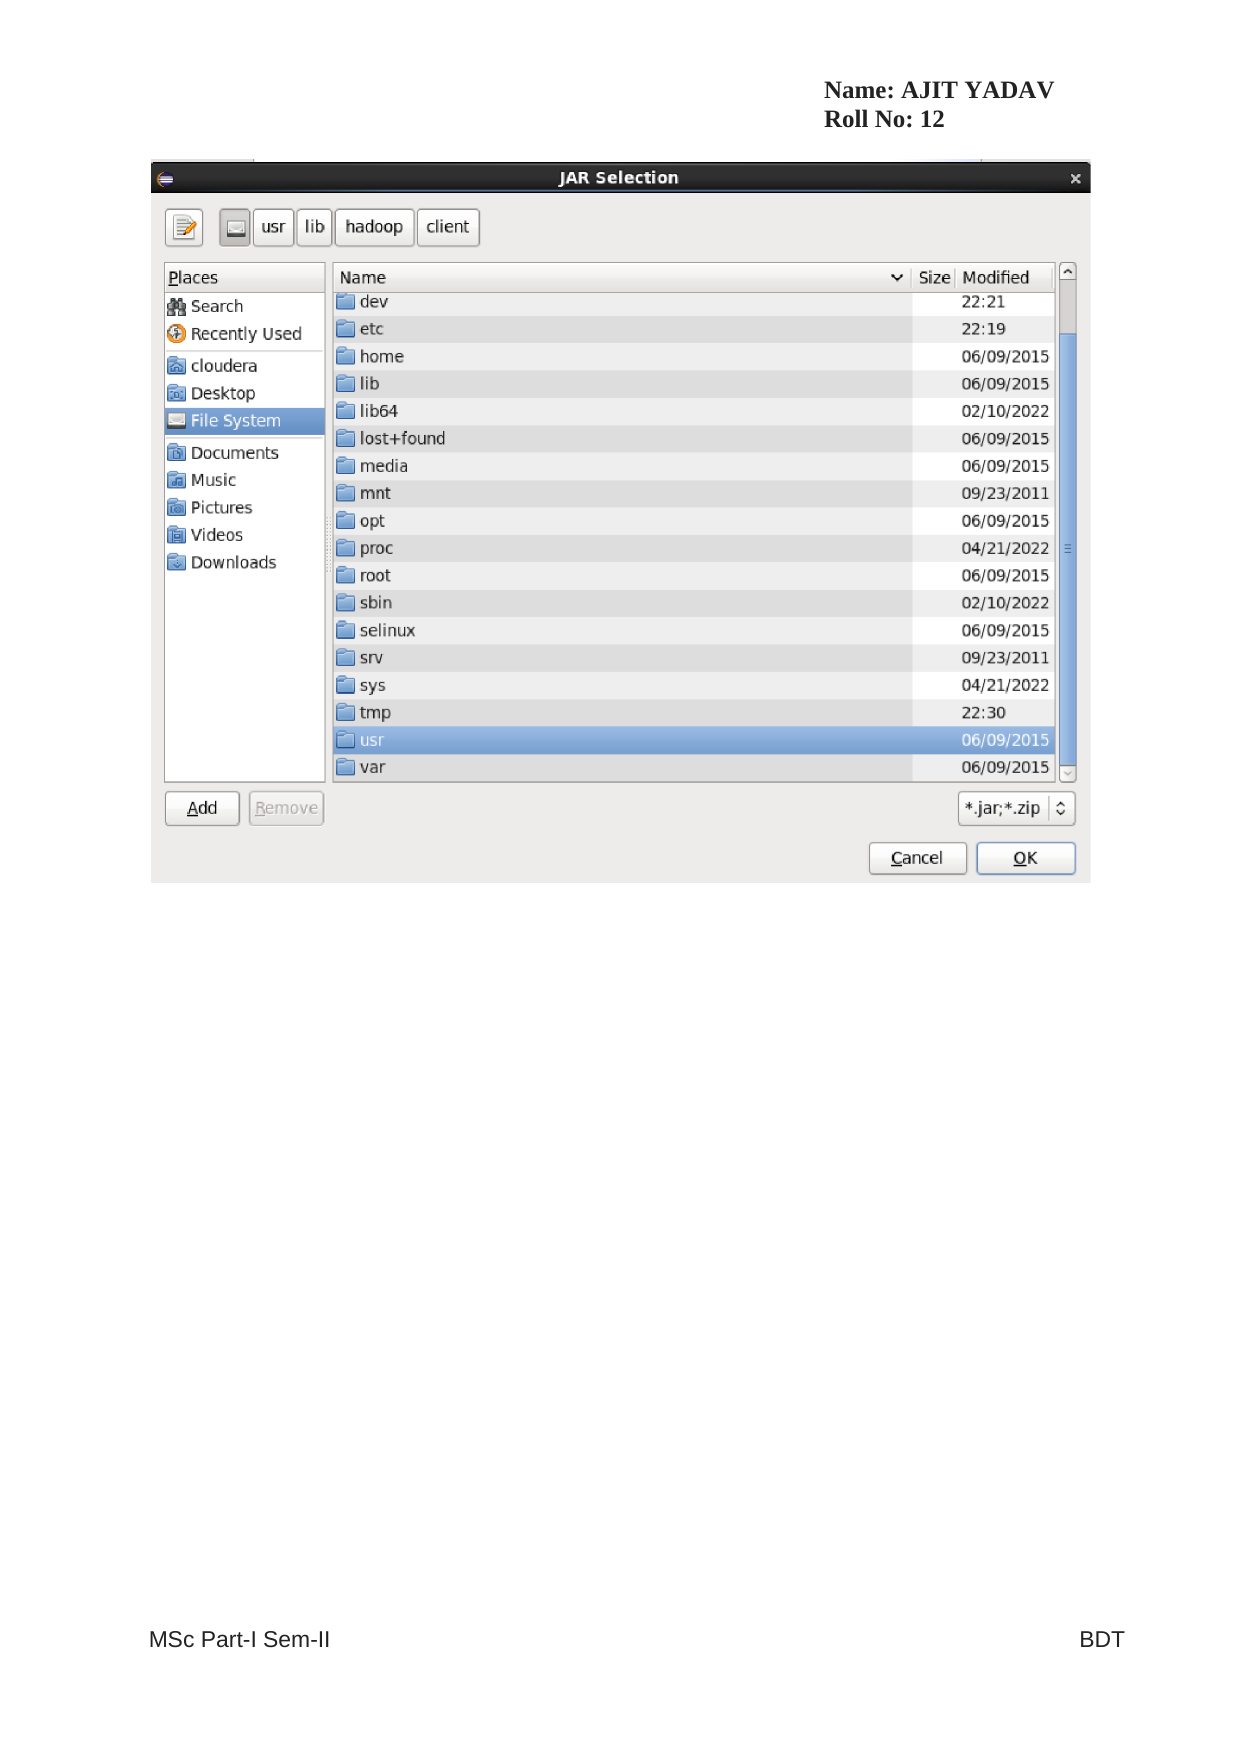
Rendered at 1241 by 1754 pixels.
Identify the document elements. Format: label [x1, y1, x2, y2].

picture [150, 158, 1091, 883]
